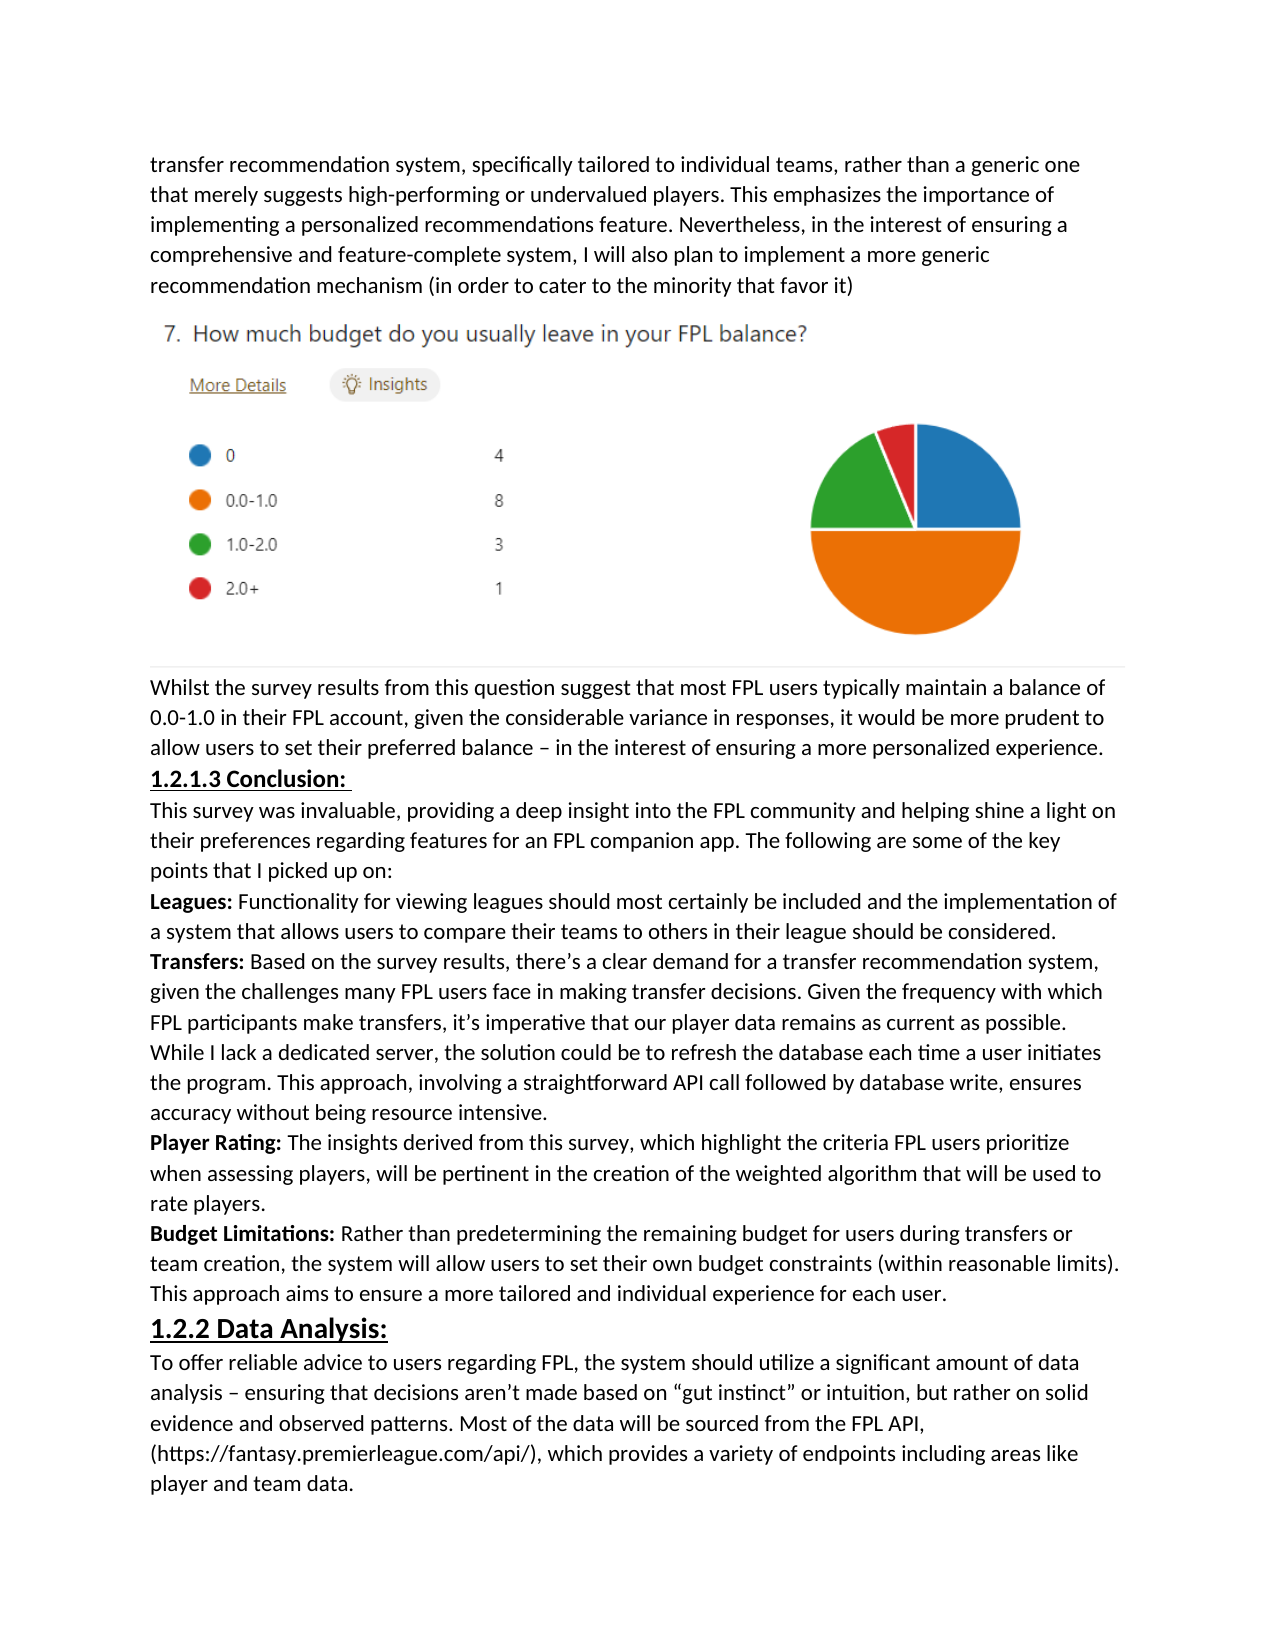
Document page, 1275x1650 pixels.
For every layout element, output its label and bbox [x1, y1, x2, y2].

text [150, 671, 1125, 1497]
picture [150, 301, 1125, 671]
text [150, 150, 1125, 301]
